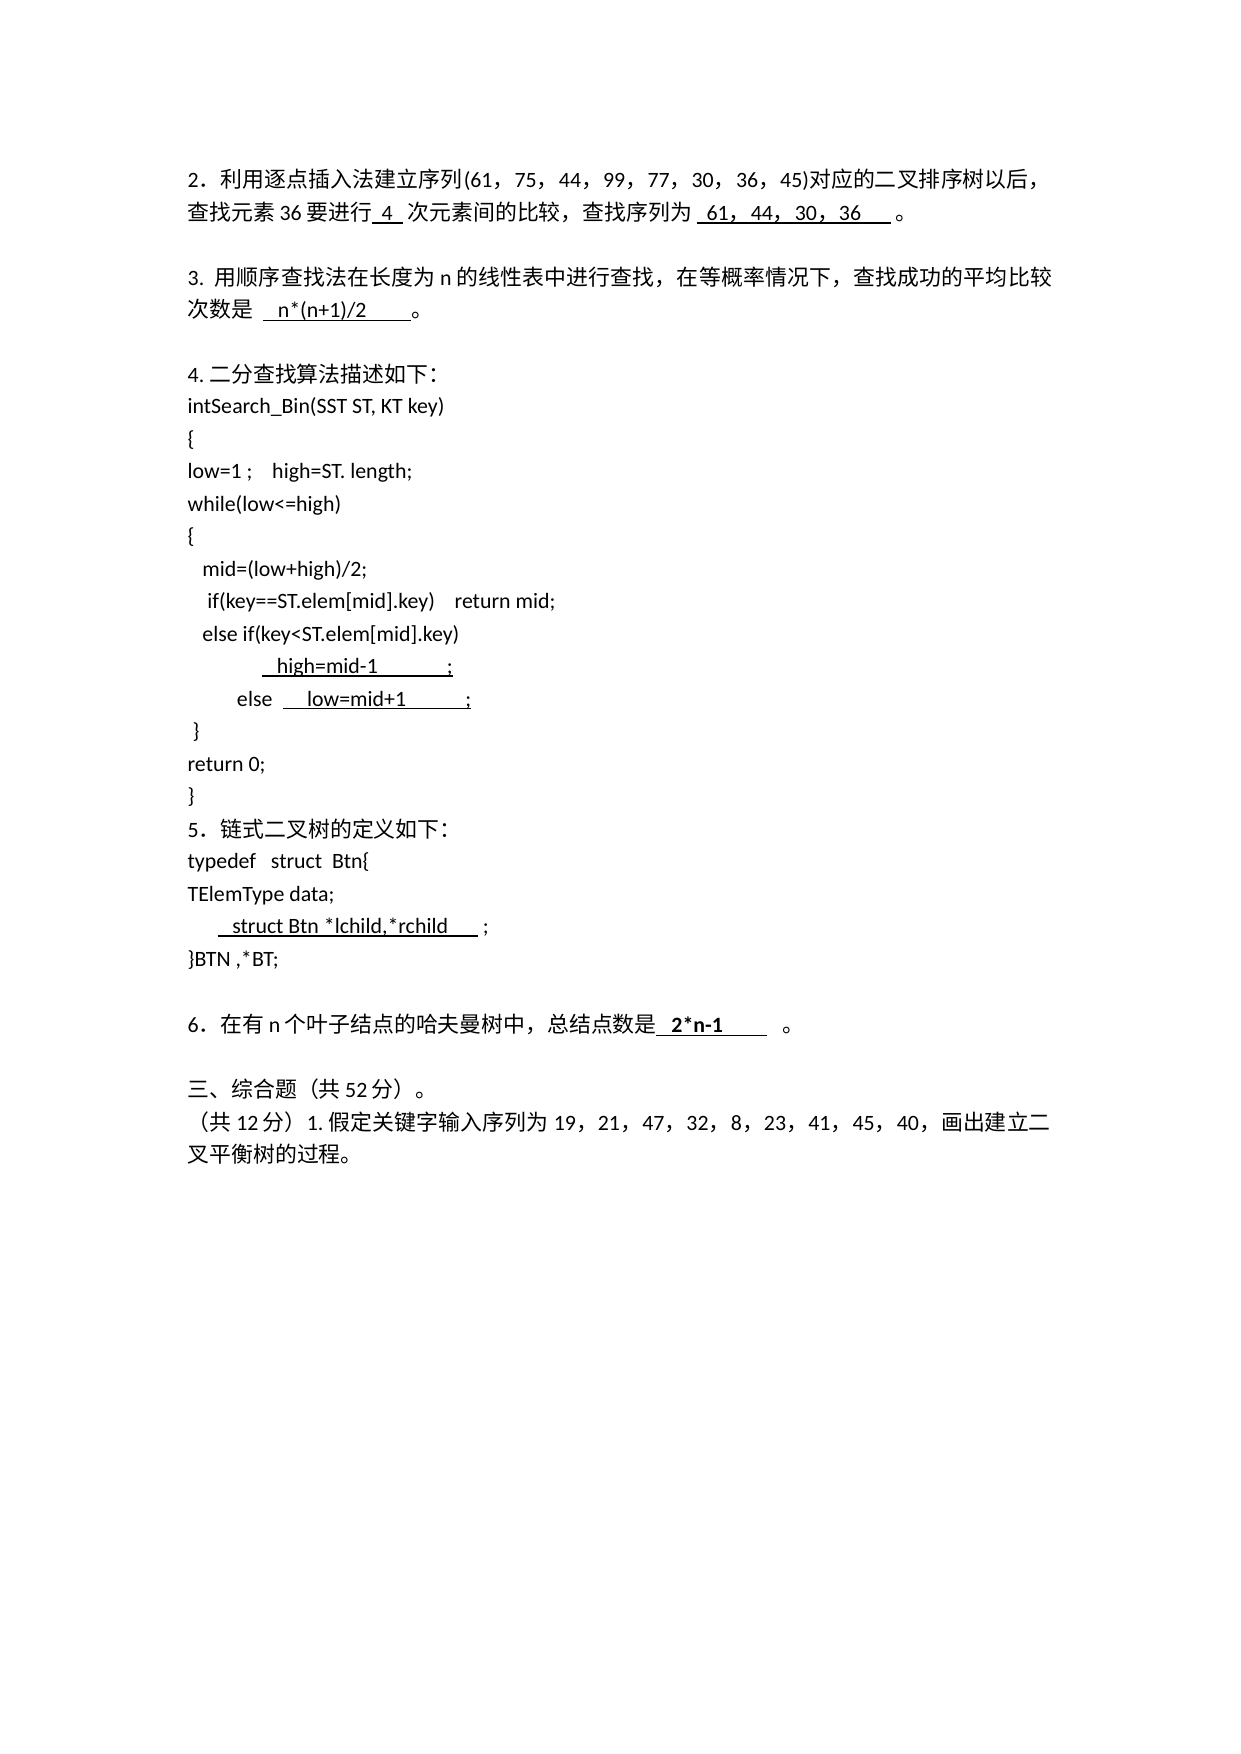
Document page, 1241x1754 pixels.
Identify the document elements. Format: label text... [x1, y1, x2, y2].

text while(low<=high) [187, 487, 1053, 519]
text 2．利用逐点插入法建立序列(61，75，44，99，77，30，36，45)对应的二叉排序树以后，查找元素36要进行 4 次元素间的比较，查找序列为 61，44，30，36 。 [187, 162, 1053, 227]
text 5．链式二叉树的定义如下： [187, 812, 1053, 844]
text TElemType data; [187, 877, 1053, 909]
text intSearch_Bin(SST ST, KT key) [187, 389, 1053, 422]
text }BTN ,*BT; [187, 942, 1053, 974]
text struct Btn *lchild,*rchild ; [187, 909, 1053, 942]
text high=mid-1 ; [187, 649, 1053, 682]
text else if(key<ST.elem[mid].key) [187, 617, 1053, 649]
text （共12分）1. 假定关键字输入序列为19，21，47，32，8，23，41，45，40，画出建立二叉平衡树的过程。 [187, 1104, 1053, 1169]
text low=1 ; high=ST. length; [187, 454, 1053, 487]
text 三、综合题（共52分）。 [187, 1072, 1053, 1104]
text { [187, 422, 1053, 454]
text if(key==ST.elem[mid].key) return mid; [187, 584, 1053, 617]
text 4. 二分查找算法描述如下： [187, 357, 1053, 389]
text } [187, 714, 1053, 747]
text { [187, 519, 1053, 552]
text else low=mid+1 ; [187, 682, 1053, 714]
list 用顺序查找法在长度为n的线性表中进行查找，在等概率情况下，查找成功的平均比较次数是 n*(n+1)/2 。 [187, 259, 1053, 324]
text } [187, 779, 1053, 812]
text return 0; [187, 747, 1053, 779]
text typedef struct Btn{ [187, 844, 1053, 877]
list 在有n个叶子结点的哈夫曼树中，总结点数是 2*n-1 。 [187, 1007, 1053, 1039]
text mid=(low+high)/2; [187, 552, 1053, 584]
